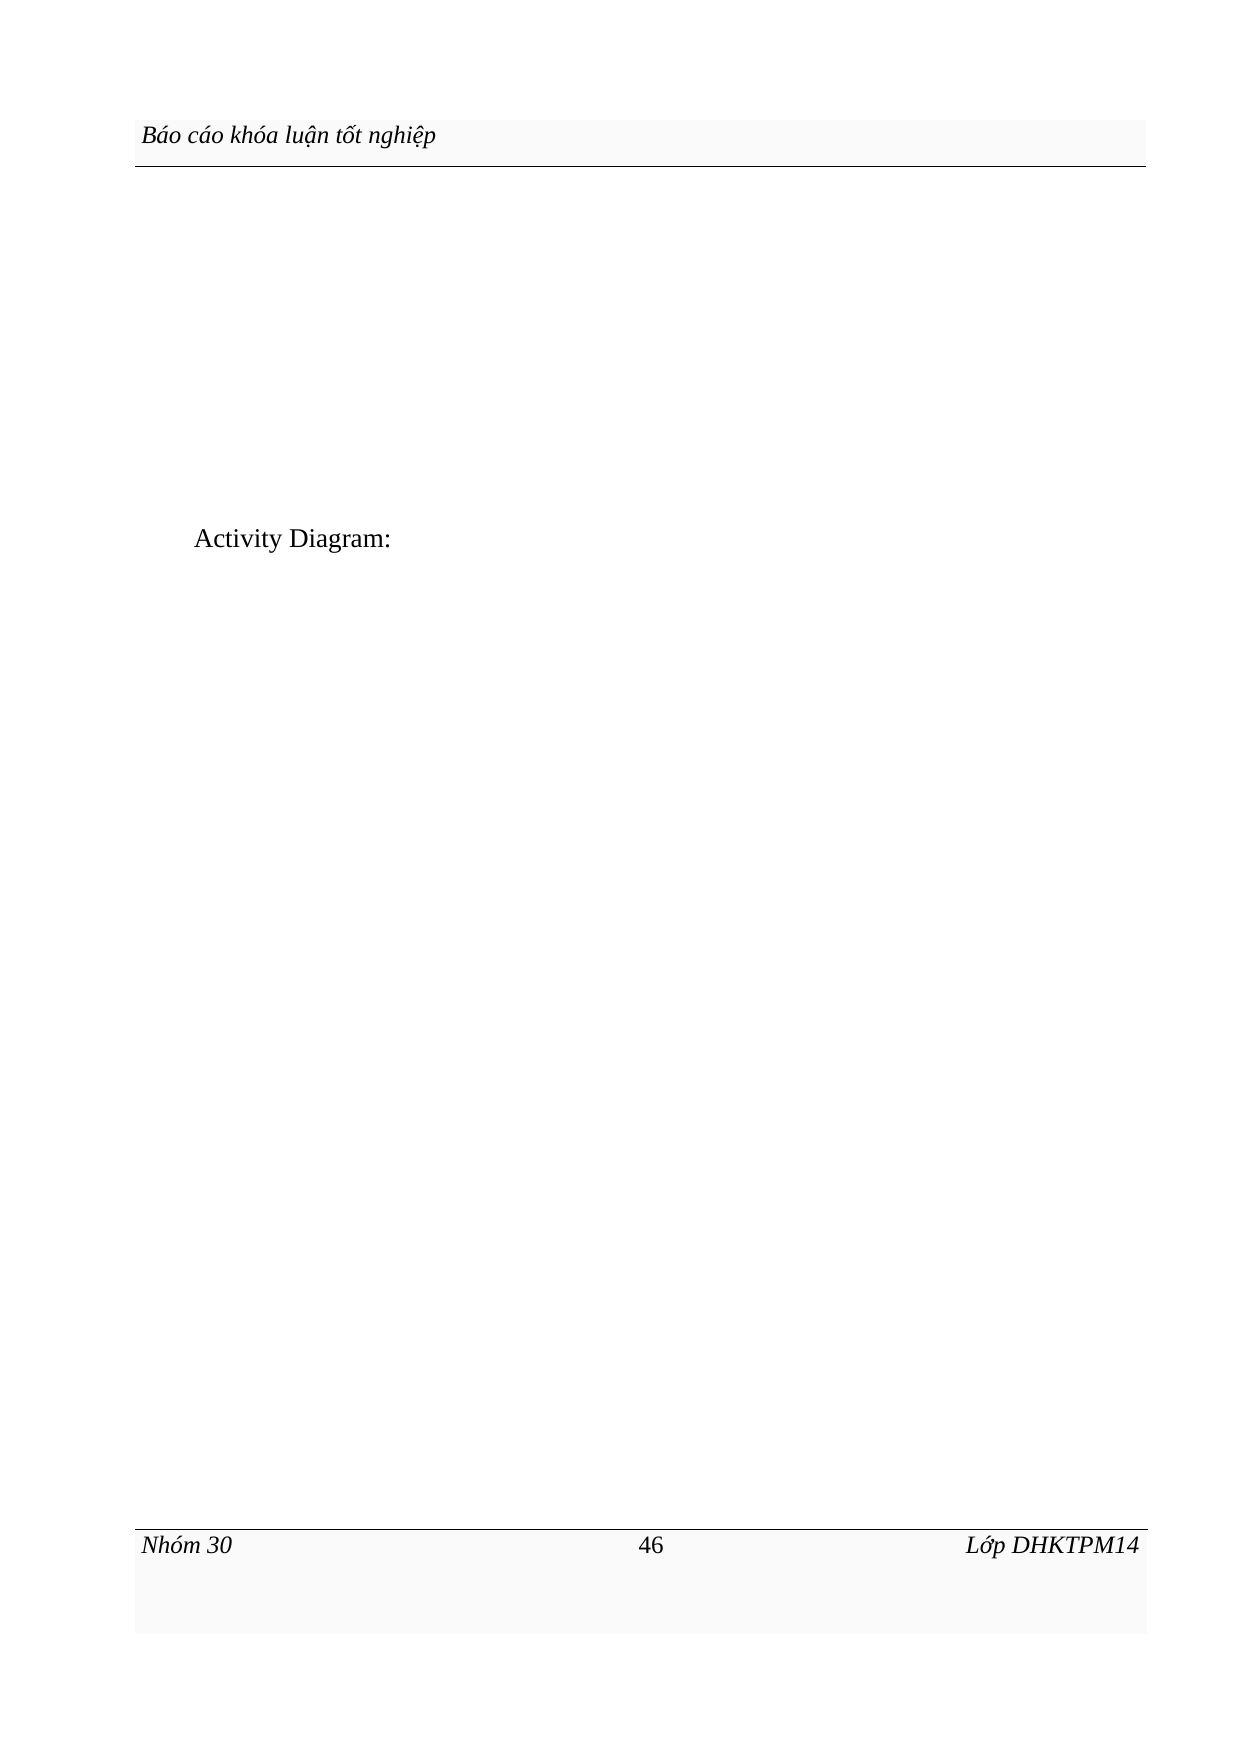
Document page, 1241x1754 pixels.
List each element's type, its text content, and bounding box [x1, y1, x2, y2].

text Activity Diagram: [135, 523, 1105, 554]
